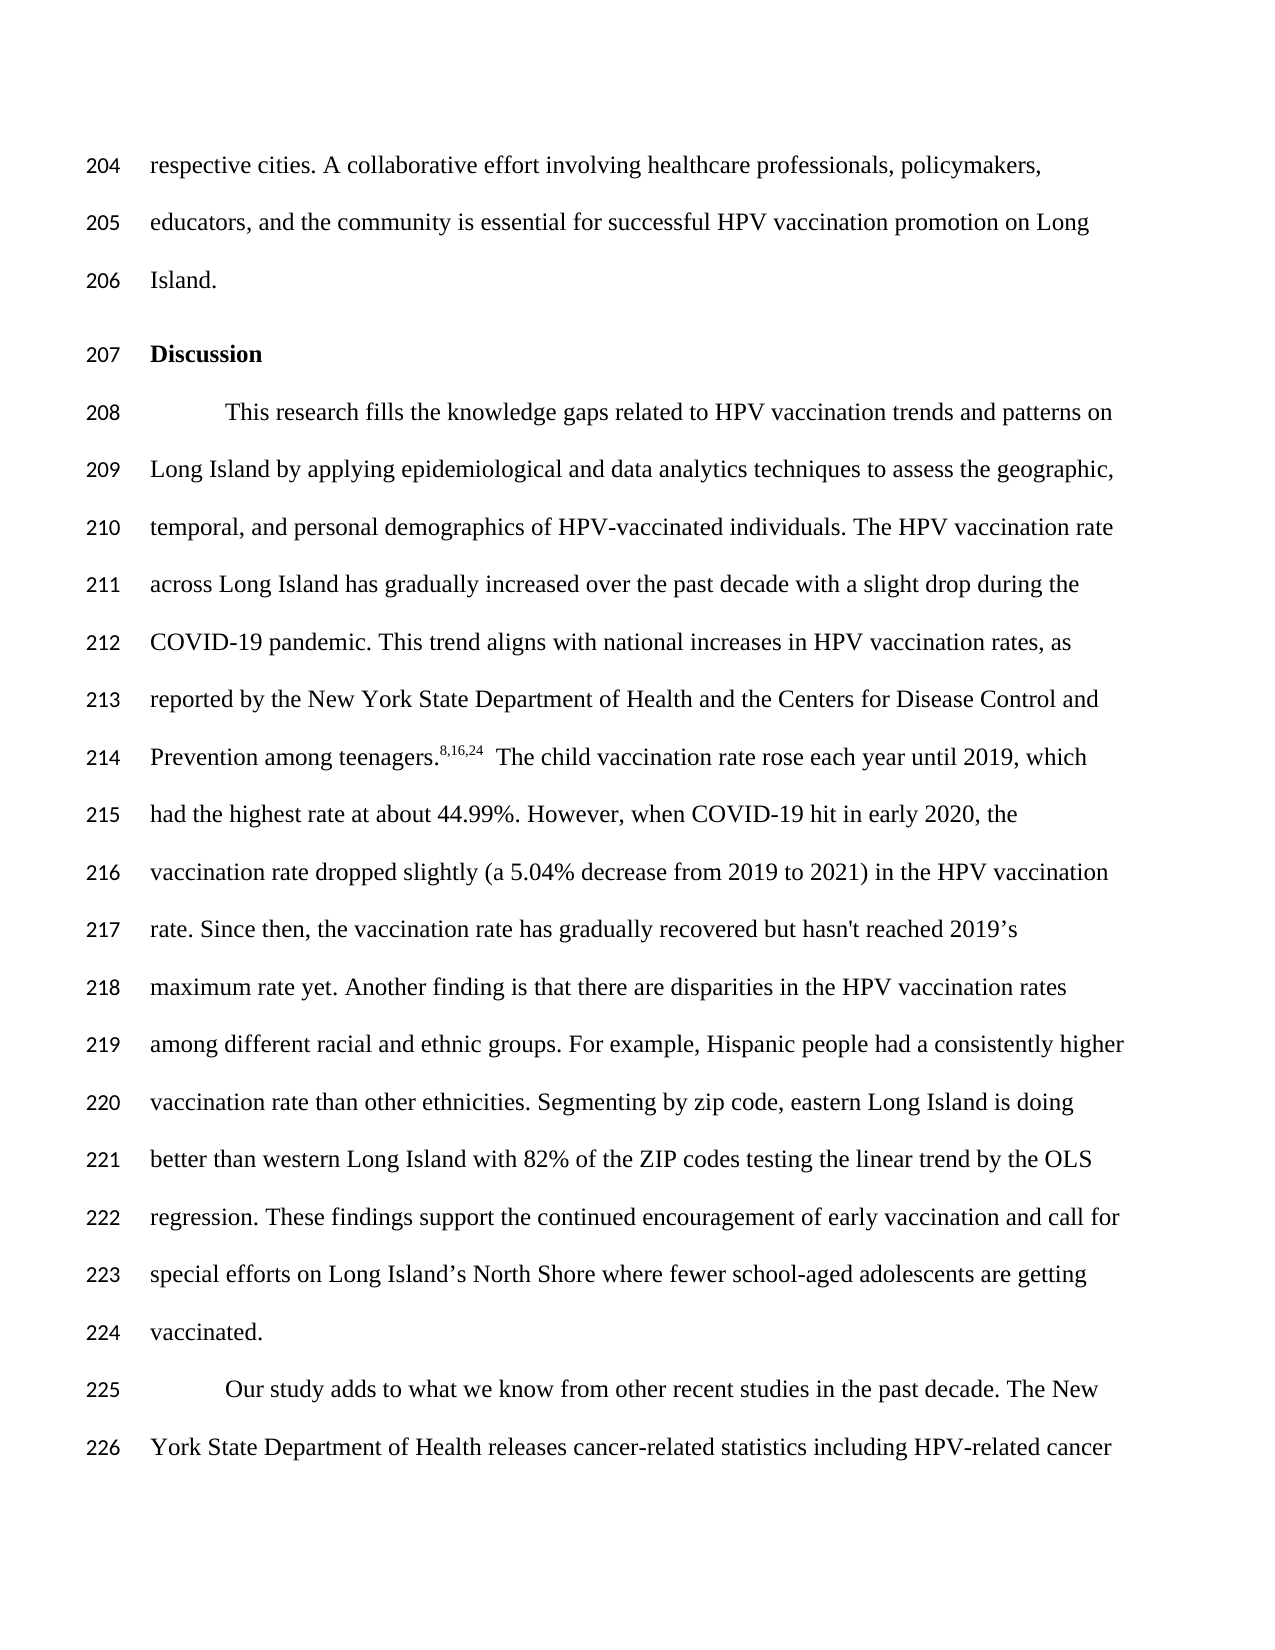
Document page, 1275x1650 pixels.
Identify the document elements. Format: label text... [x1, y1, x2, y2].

text This research fills the knowledge gaps related to HPV vaccination trends and patterns on Long Island by applying epidemiological and data analytics techniques to assess the geographic, temporal, and personal demographics of HPV-vaccinated individuals. The HPV vaccination rate across Long Island has gradually increased over the past decade with a slight drop during the COVID-19 pandemic. This trend aligns with national increases in HPV vaccination rates, as reported by the New York State Department of Health and the Centers for Disease Control and Prevention among teenagers.8,16,24 The child vaccination rate rose each year until 2019, which had the highest rate at about 44.99%. However, when COVID-19 hit in early 2020, the vaccination rate dropped slightly (a 5.04% decrease from 2019 to 2021) in the HPV vaccination rate. Since then, the vaccination rate has gradually recovered but hasn't reached 2019’s maximum rate yet. Another finding is that there are disparities in the HPV vaccination rates among different racial and ethnic groups. For example, Hispanic people had a consistently higher vaccination rate than other ethnicities. Segmenting by zip code, eastern Long Island is doing better than western Long Island with 82% of the ZIP codes testing the linear trend by the OLS regression. These findings support the continued encouragement of early vaccination and call for special efforts on Long Island’s North Shore where fewer school-aged adolescents are getting vaccinated. [150, 397, 1125, 1345]
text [150, 1374, 1125, 1460]
text Discussion [150, 339, 1125, 368]
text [150, 150, 1125, 294]
